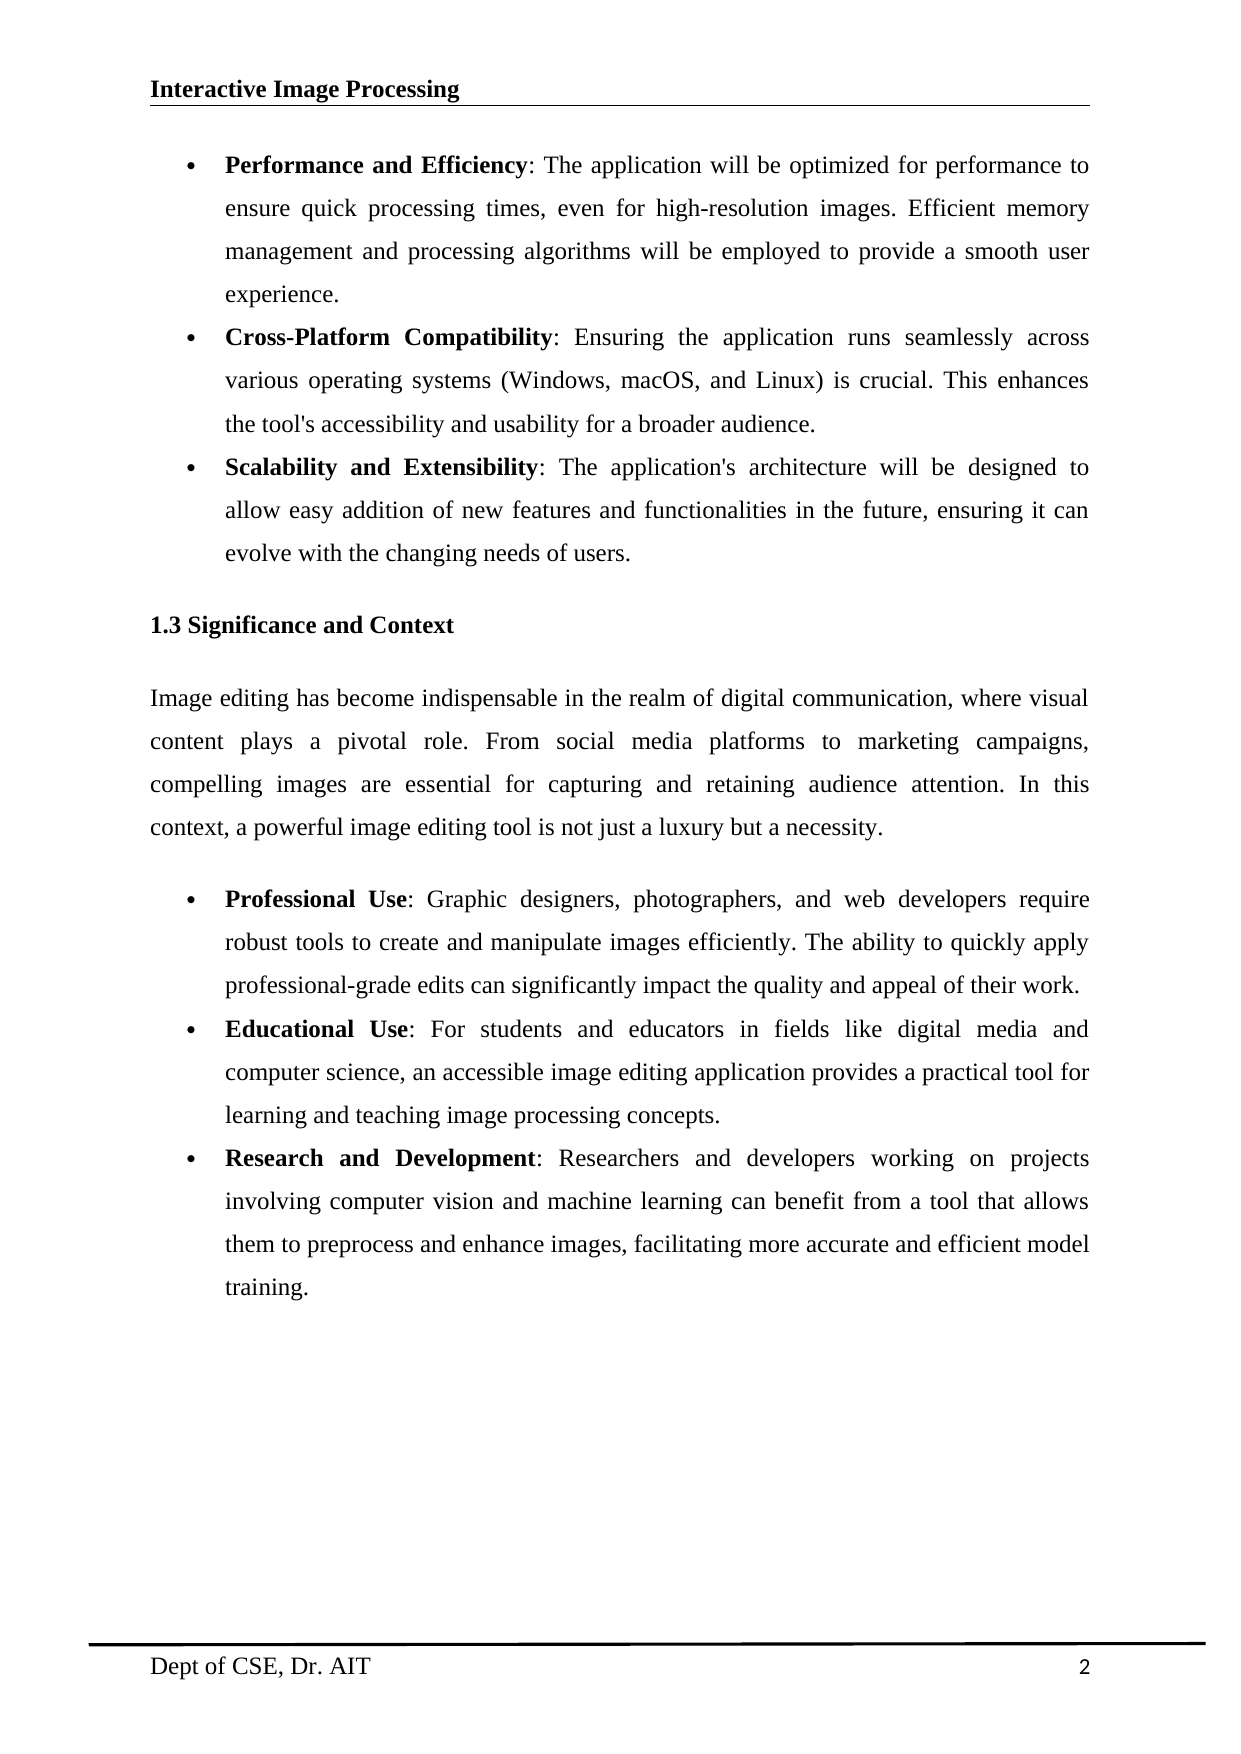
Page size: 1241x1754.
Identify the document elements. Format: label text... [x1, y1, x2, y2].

list Cross-Platform Compatibility: Ensuring the application runs seamlessly across various operating systems (Windows, macOS, and Linux) is crucial. This enhances the tool's accessibility and usability for a broader audience. [187, 352, 1090, 467]
text Image editing has become indispensable in the realm of digital communication, where visual content plays a pivotal role. From social media platforms to marketing campaigns, compelling images are essential for capturing and retaining audience attention. In this context, a powerful image editing tool is not just a luxury but a necessity. [150, 741, 1090, 899]
list Educational Use: For students and educators in fields like digital media and computer science, an accessible image editing application provides a practical tool for learning and teaching image processing concepts. [187, 1101, 1090, 1216]
list Scalability and Extensibility: The application's architecture will be designed to allow easy addition of new features and functionalities in the future, ensuring it can evolve with the changing needs of users. [187, 510, 1090, 625]
list Professional Use: Graphic designers, photographers, and web developers require robust tools to create and manipulate images efficiently. The ability to quickly apply professional-grade edits can significantly impact the quality and appeal of their work. [187, 943, 1090, 1058]
list Research and Development: Researchers and developers working on projects involving computer vision and machine learning can benefit from a tool that allows them to preprocess and enhance images, facilitating more accurate and efficient model training. [187, 1260, 1090, 1418]
subtitle 1.3 Significance and Context [150, 669, 1090, 697]
list Performance and Efficiency: The application will be optimized for performance to ensure quick processing times, even for high-resolution images. Efficient memory management and processing algorithms will be employed to provide a smooth user experience. [187, 150, 1090, 308]
